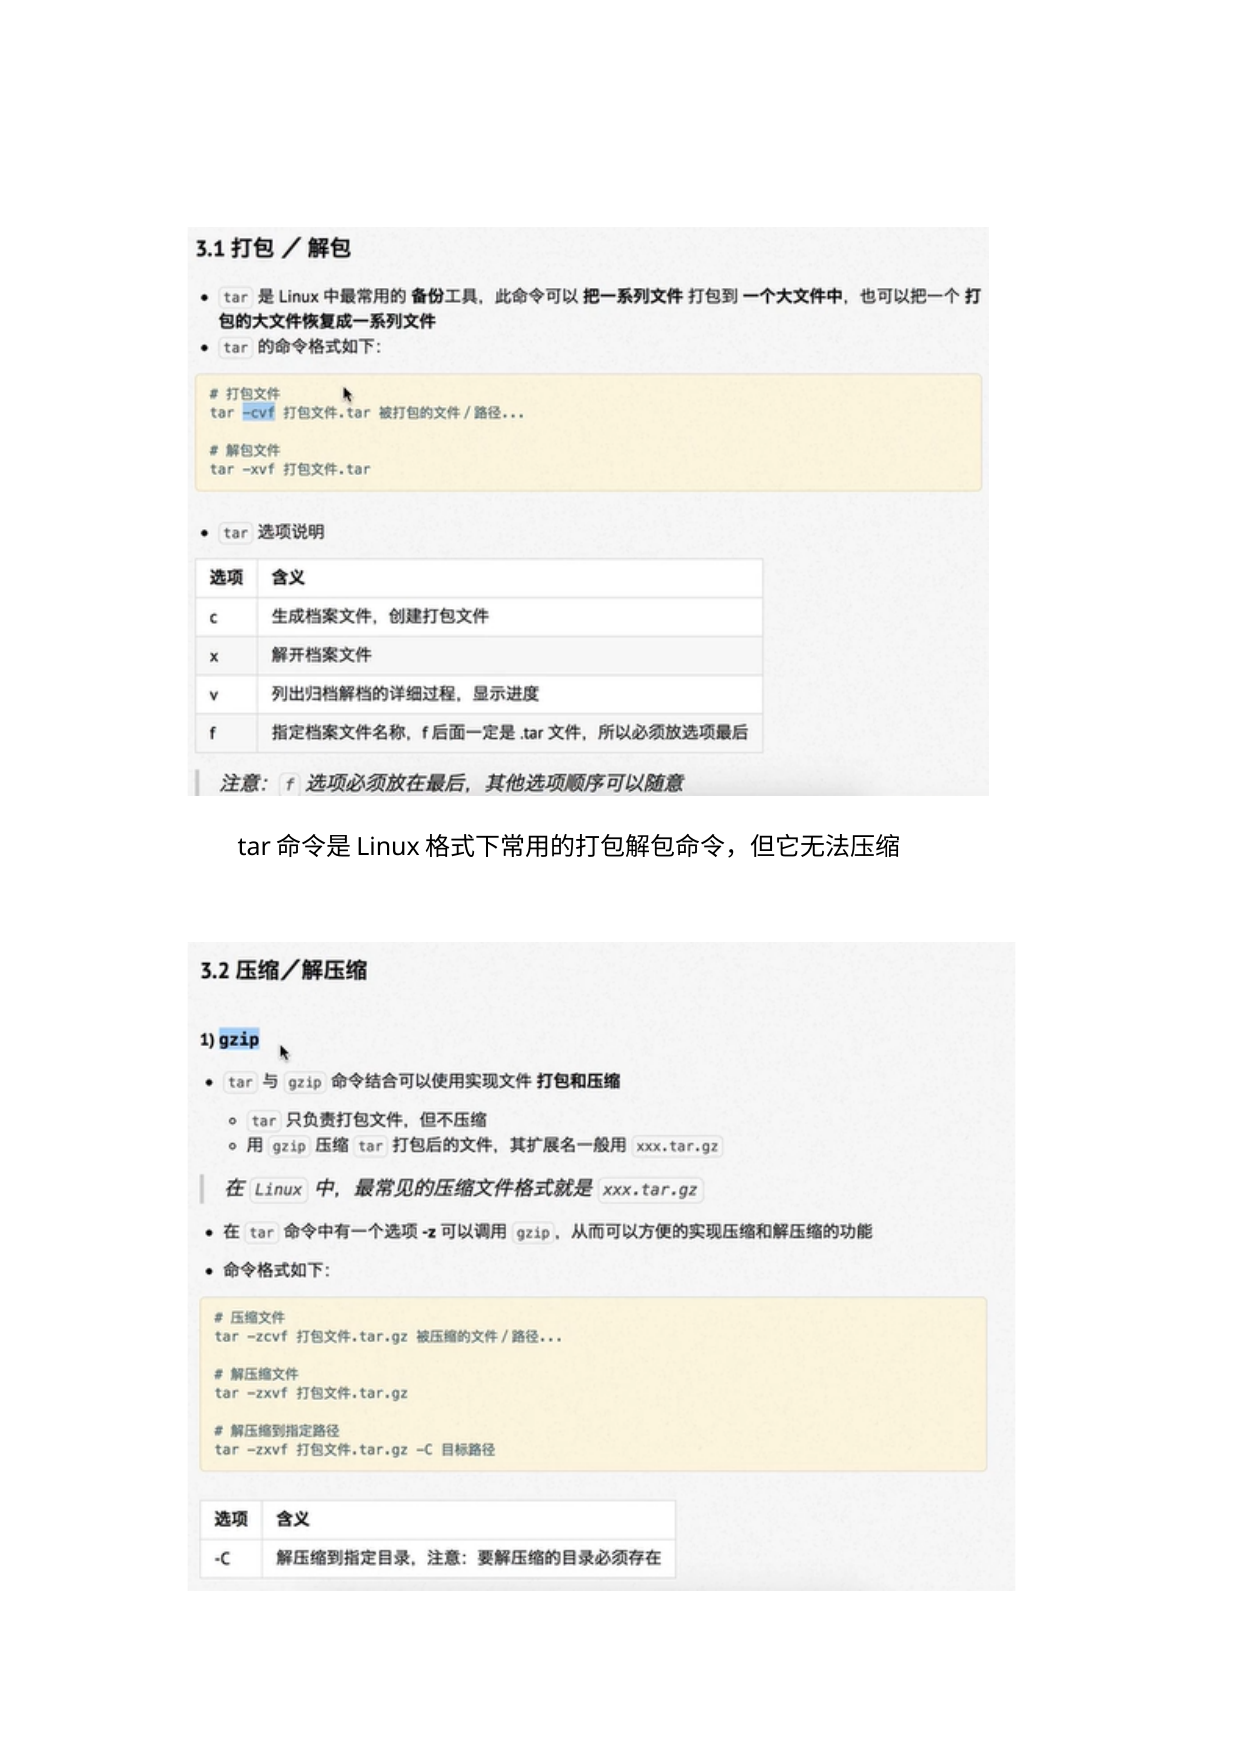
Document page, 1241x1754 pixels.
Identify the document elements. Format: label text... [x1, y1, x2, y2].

text tar命令是Linux格式下常用的打包解包命令，但它无法压缩 [187, 812, 1053, 877]
picture [187, 227, 989, 796]
picture [187, 942, 1016, 1591]
